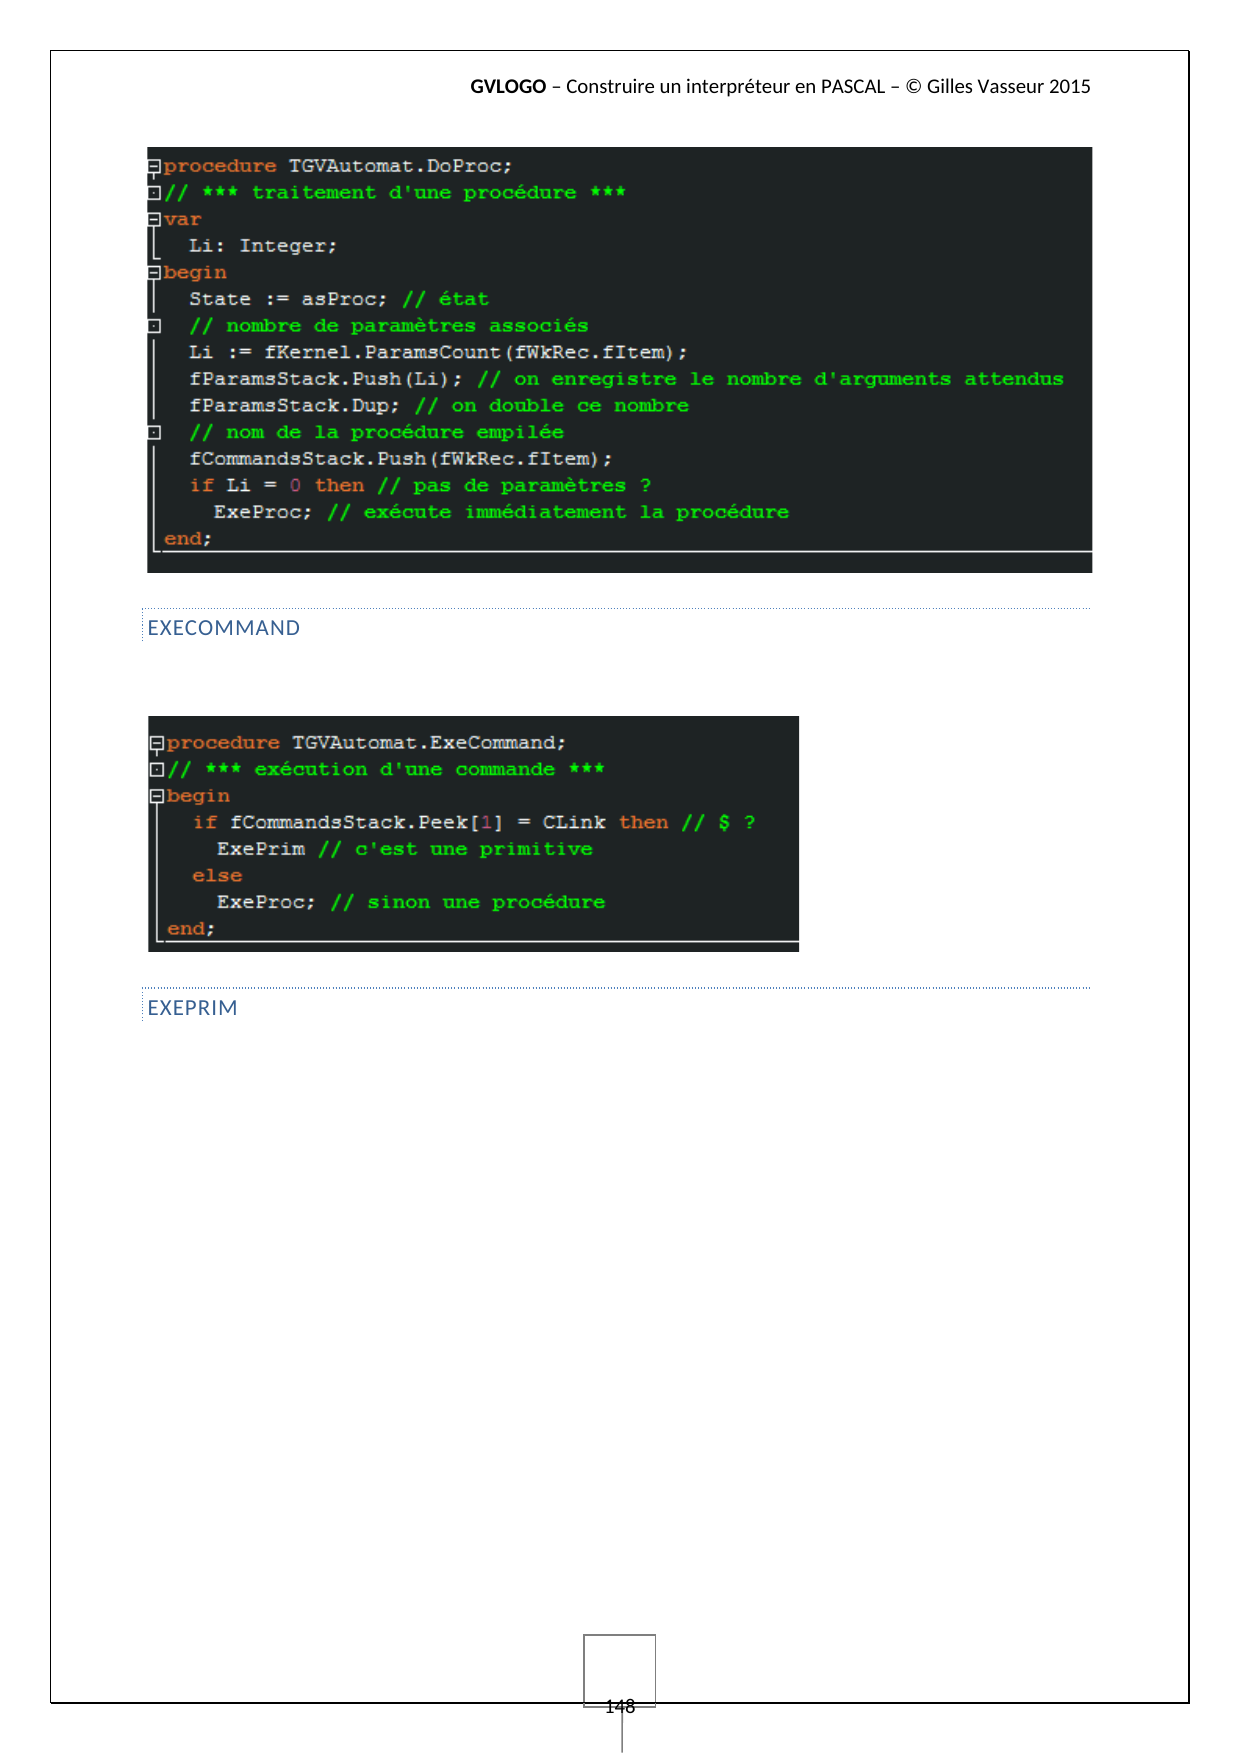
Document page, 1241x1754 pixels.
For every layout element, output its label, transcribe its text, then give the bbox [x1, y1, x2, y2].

picture [147, 147, 1093, 573]
subtitle ExeCommand [142, 607, 1092, 641]
subtitle ExePrim [142, 987, 1092, 1021]
picture [147, 716, 800, 952]
